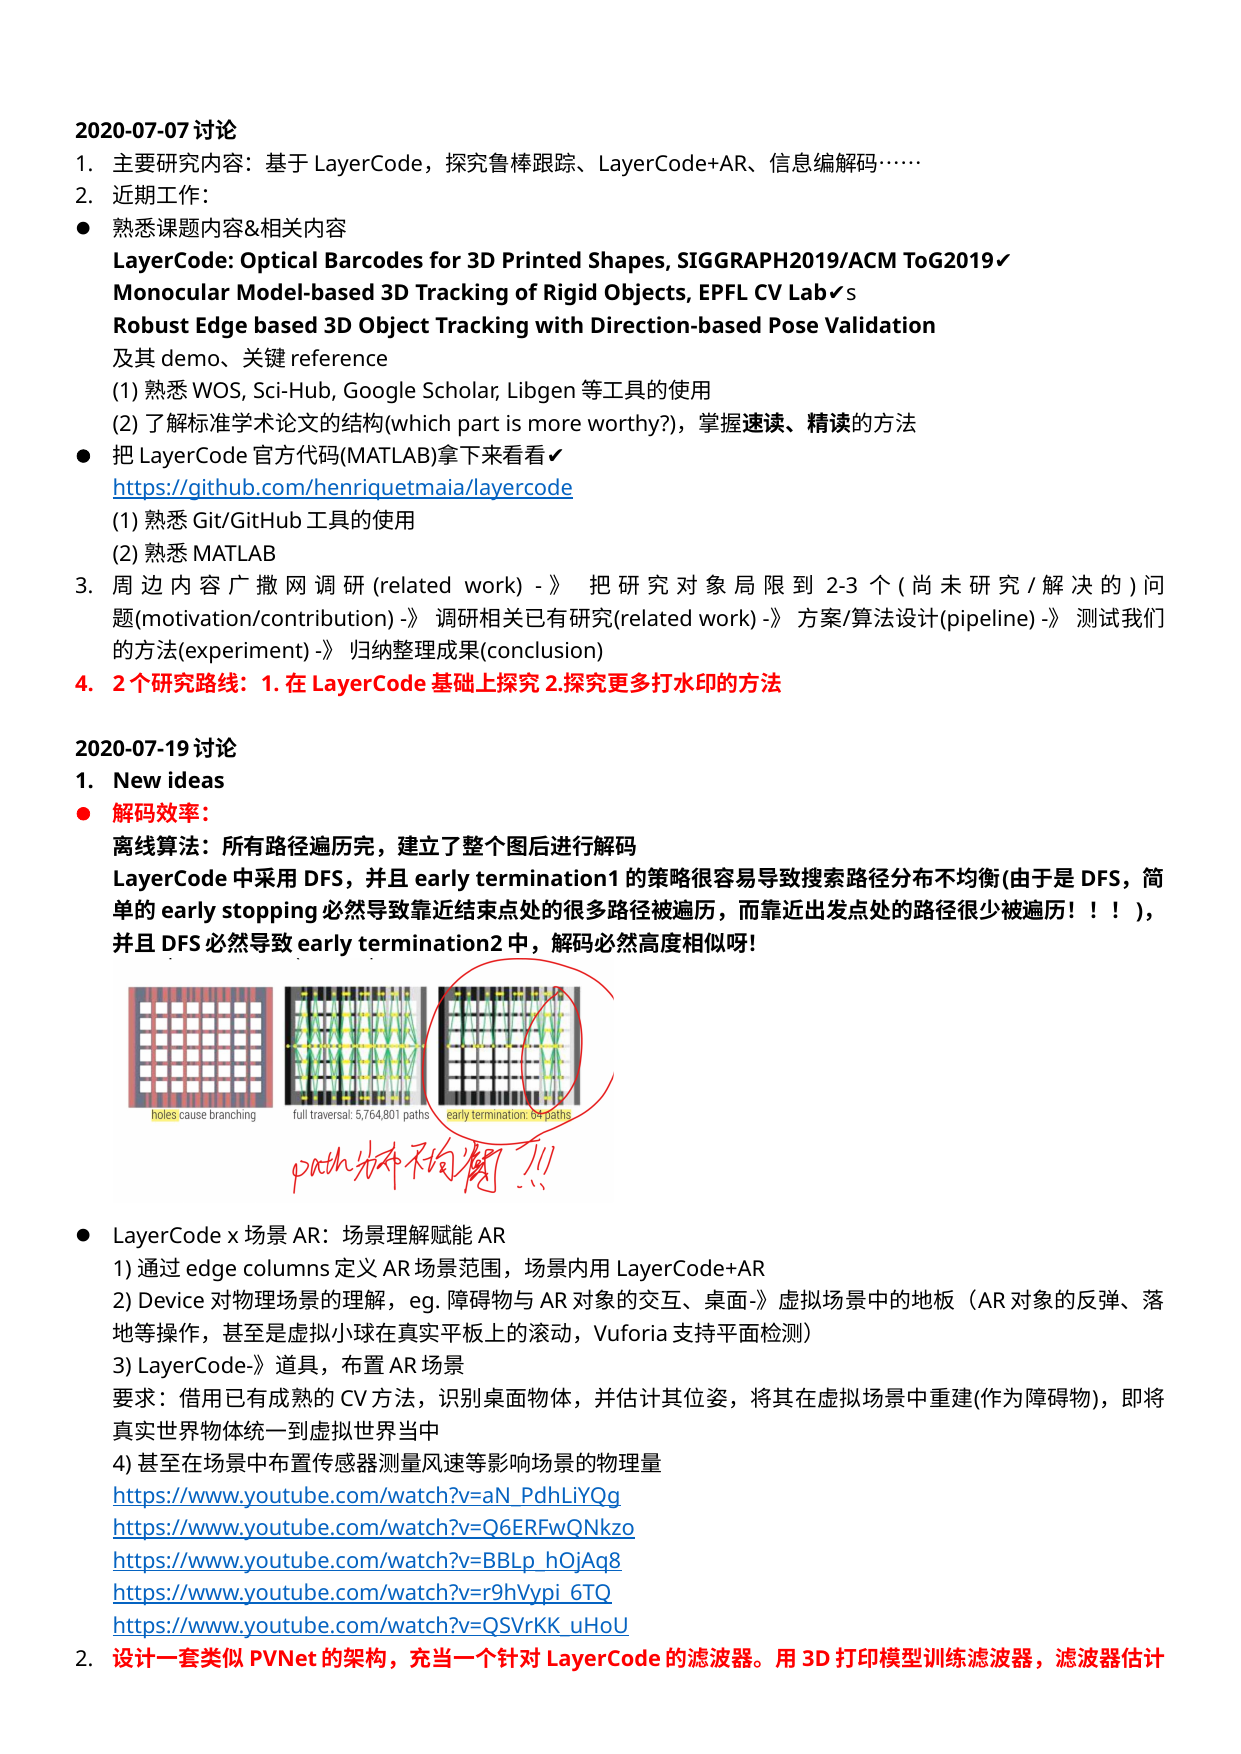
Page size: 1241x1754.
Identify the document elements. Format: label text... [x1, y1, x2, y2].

list 熟悉课题内容&相关内容 [75, 211, 1165, 243]
list 解码效率： [75, 796, 1165, 828]
list https://www.youtube.com/watch?v=QSVrKK_uHoU [112, 1608, 1165, 1641]
list 主要研究内容：基于LayerCode，探究鲁棒跟踪、LayerCode+AR、信息编解码…… [75, 146, 1165, 178]
list https://www.youtube.com/watch?v=Q6ERFwQNkzo [112, 1511, 1165, 1543]
list 近期工作： [75, 178, 1165, 211]
list https://github.com/henriquetmaia/layercode [112, 471, 1165, 503]
list 2个研究路线：1. 在LayerCode基础上探究2.探究更多打水印的方法 [75, 666, 1165, 698]
text 及其demo、关键reference [75, 341, 1165, 373]
picture [112, 958, 614, 1203]
list 周边内容广撒网调研(related work) -》 把研究对象局限到2-3个(尚未研究/解决的)问题(motivation/contribution) -》 调研相关已有研究(related work) -》 方案/算法设计(pipeline) -》 测试我们的方法(experiment) -》 归纳整理成果(conclusion) [75, 568, 1165, 666]
text 2020-07-19讨论 [75, 731, 1165, 763]
list LayerCode中采用DFS，并且early termination1的策略很容易导致搜索路径分布不均衡(由于是DFS，简单的early stopping必然导致靠近结束点处的很多路径被遍历，而靠近出发点处的路径很少被遍历！！！)，并且DFS必然导致early termination2中，解码必然高度相似呀！ [112, 861, 1165, 958]
text Robust Edge based 3D Object Tracking with Direction-based Pose Validation [75, 308, 1165, 341]
list https://www.youtube.com/watch?v=r9hVypi_6TQ [112, 1576, 1165, 1608]
list LayerCode: Optical Barcodes for 3D Printed Shapes, SIGGRAPH2019/ACM ToG2019✔ [112, 243, 1165, 276]
list Monocular Model-based 3D Tracking of Rigid Objects, EPFL CV Lab✔s [112, 276, 1165, 308]
list https://www.youtube.com/watch?v=aN_PdhLiYQg [112, 1478, 1165, 1511]
list (1) 熟悉Git/GitHub工具的使用 [112, 503, 1165, 536]
list 3) LayerCode-》道具，布置AR场景 [112, 1348, 1165, 1381]
list 把LayerCode官方代码(MATLAB)拿下来看看✔ [75, 438, 1165, 471]
text (2) 了解标准学术论文的结构(which part is more worthy?)，掌握速读、精读的方法 [75, 406, 1165, 438]
list New ideas [75, 763, 1165, 796]
list 2) Device对物理场景的理解，eg. 障碍物与AR对象的交互、桌面-》虚拟场景中的地板（AR对象的反弹、落地等操作，甚至是虚拟小球在真实平板上的滚动，Vuforia支持平面检测） [112, 1283, 1165, 1348]
text (1) 熟悉WOS, Sci-Hub, Google Scholar, Libgen等工具的使用 [75, 373, 1165, 406]
list 4) 甚至在场景中布置传感器测量风速等影响场景的物理量 [112, 1446, 1165, 1478]
list 要求：借用已有成熟的CV方法，识别桌面物体，并估计其位姿，将其在虚拟场景中重建(作为障碍物)，即将真实世界物体统一到虚拟世界当中 [112, 1381, 1165, 1446]
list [75, 1641, 1165, 1673]
list 离线算法：所有路径遍历完，建立了整个图后进行解码 [112, 828, 1165, 861]
list (2) 熟悉MATLAB [112, 536, 1165, 568]
text 2020-07-07讨论 [75, 113, 1165, 146]
text 1) 通过edge columns定义AR场景范围，场景内用LayerCode+AR [75, 1251, 1165, 1283]
list LayerCode x 场景AR：场景理解赋能AR [75, 1218, 1165, 1251]
list https://www.youtube.com/watch?v=BBLp_hOjAq8 [112, 1543, 1165, 1576]
